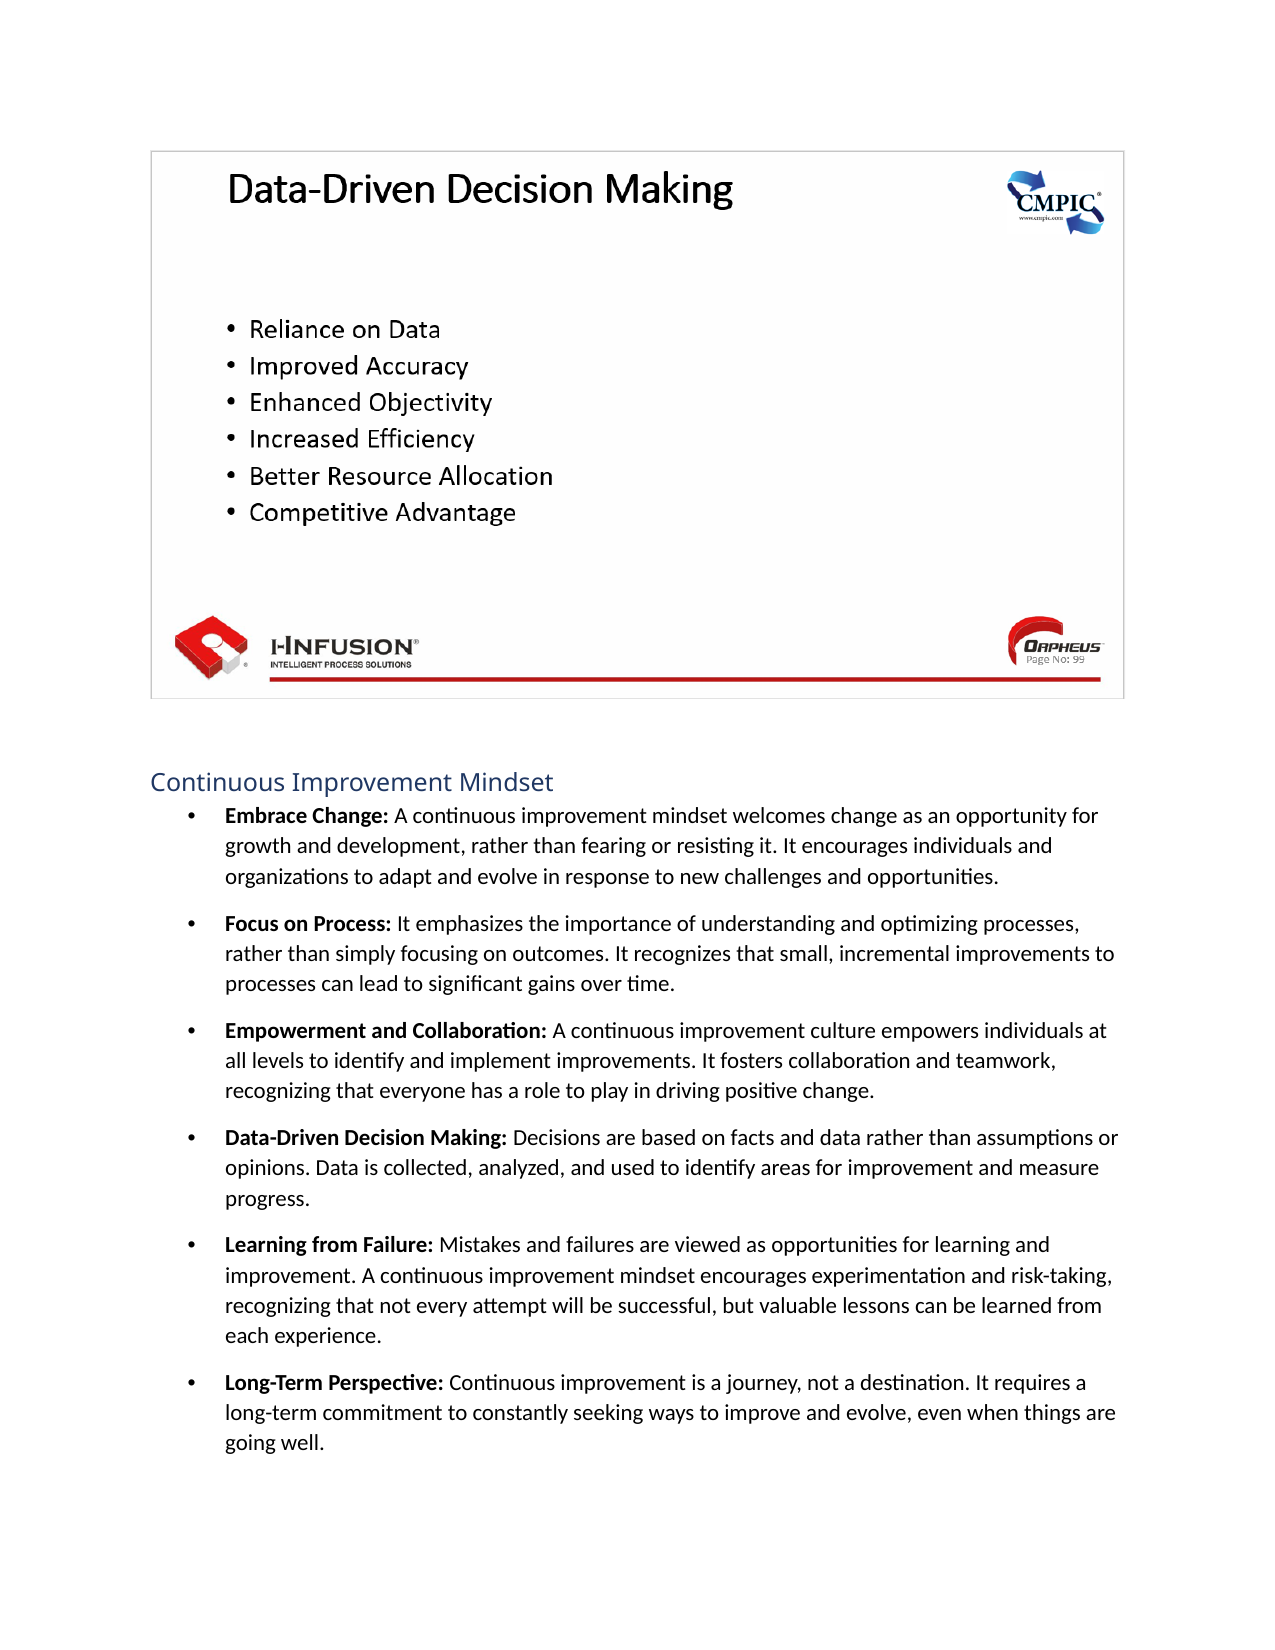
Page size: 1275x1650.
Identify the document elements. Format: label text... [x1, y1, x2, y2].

picture [150, 150, 1125, 699]
list Learning from Failure: Mistakes and failures are viewed as opportunities for learning and improvement. A continuous improvement mindset encourages experimentation and risk-taking, recognizing that not every attempt will be successful, but valuable lessons can be learned from each experience. [187, 1231, 1125, 1349]
list Empowerment and Collaboration: A continuous improvement culture empowers individuals at all levels to identify and implement improvements. It fosters collaboration and teamwork, recognizing that everyone has a role to play in driving positive change. [187, 1016, 1125, 1104]
list Focus on Process: It emphasizes the importance of understanding and optimizing processes, rather than simply focusing on outcomes. It recognizes that small, incremental improvements to processes can lead to significant gains over time. [187, 909, 1125, 997]
list Long-Term Perspective: Continuous improvement is a journey, not a destination. It requires a long-term commitment to constantly seeking ways to improve and evolve, even when things are going well. [187, 1368, 1125, 1457]
list Data-Driven Decision Making: Decisions are based on facts and data rather than assumptions or opinions. Data is collected, analyzed, and used to identify areas for improvement and measure progress. [187, 1123, 1125, 1212]
subtitle Continuous Improvement Mindset [150, 765, 1125, 799]
list Embrace Change: A continuous improvement mindset welcomes change as an opportunity for growth and development, rather than fearing or resisting it. It encourages individuals and organizations to adapt and evolve in response to new challenges and opportunities. [187, 801, 1125, 890]
